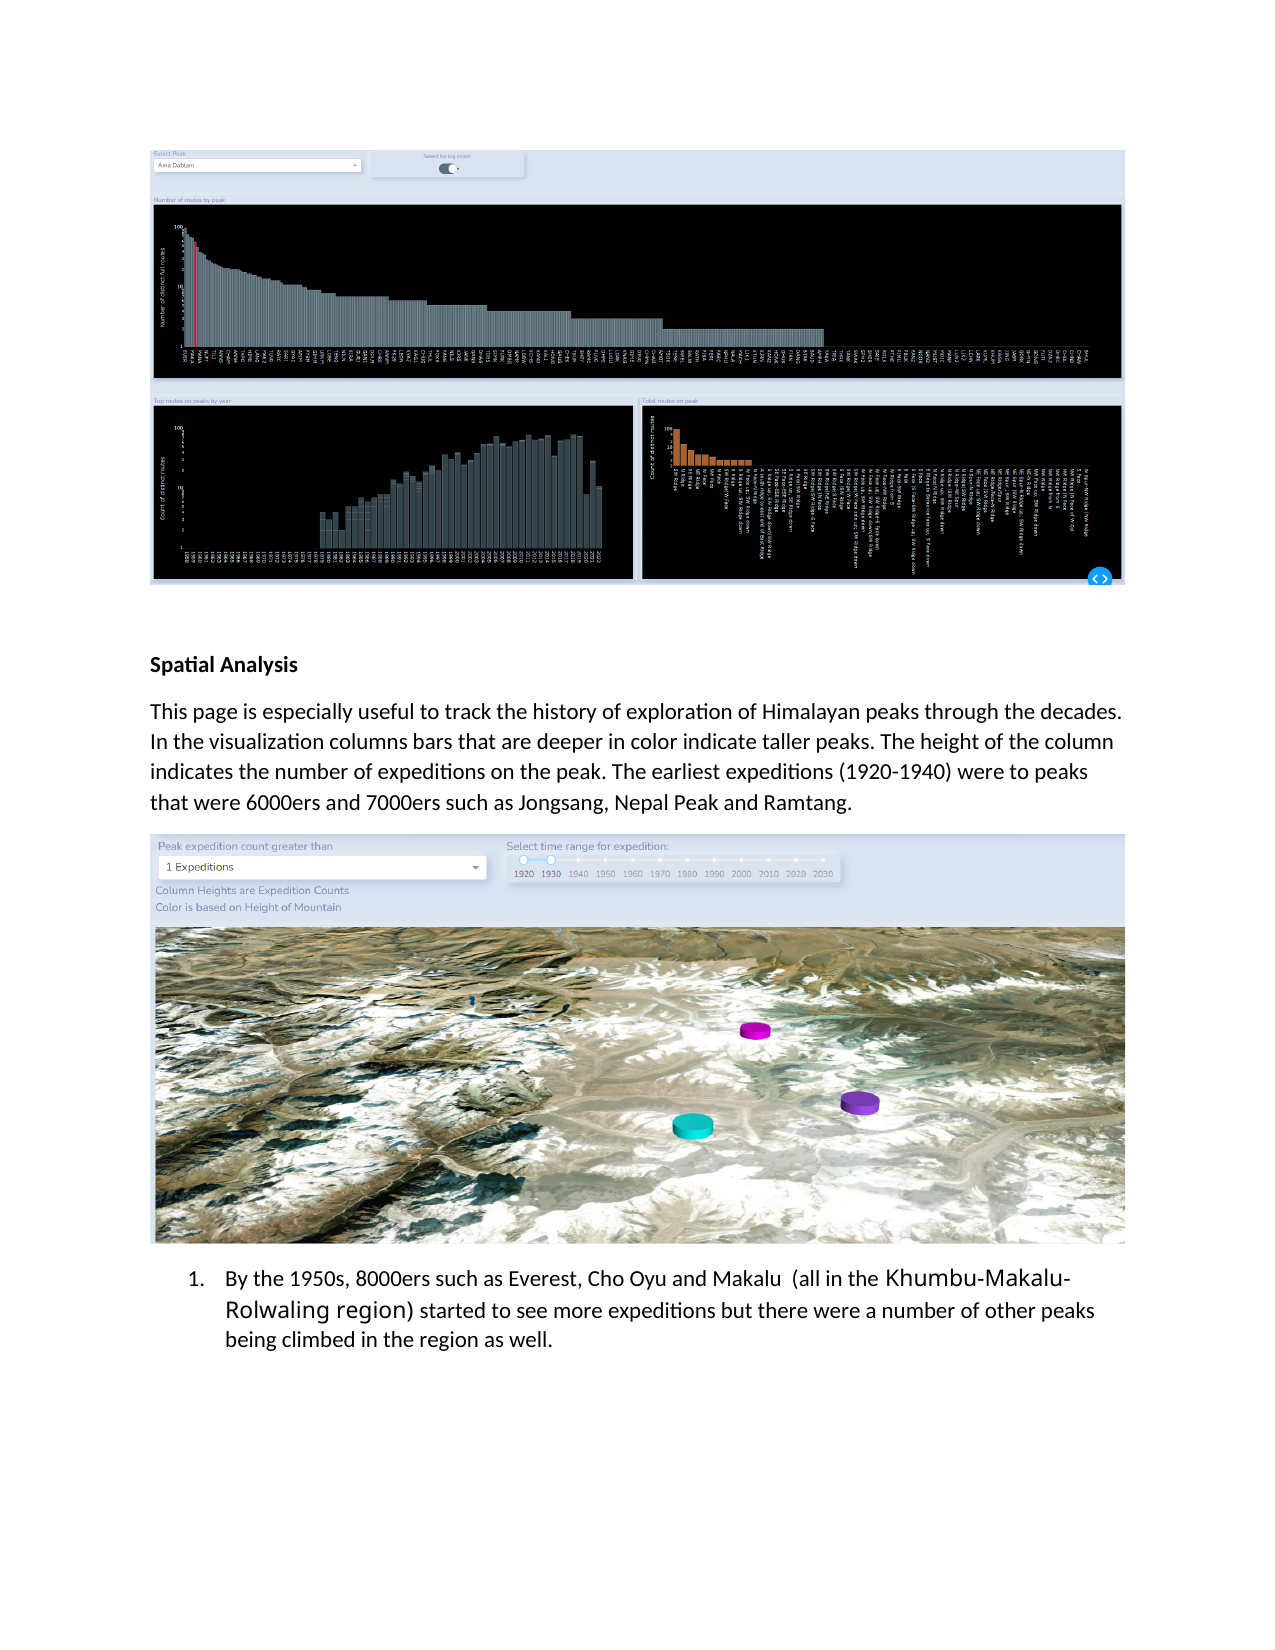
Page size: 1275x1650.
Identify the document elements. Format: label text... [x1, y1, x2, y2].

text Spatial Analysis [150, 650, 1125, 678]
list By the 1950s, 8000ers such as Everest, Cho Oyu and Makalu (all in the Khumbu-Makalu-Rolwaling region) started to see more expeditions but there were a number of other peaks being climbed in the region as well. [187, 1262, 1125, 1353]
picture [150, 150, 1125, 585]
text This page is especially useful to track the history of exploration of Himalayan peaks through the decades. In the visualization columns bars that are deeper in color indicate taller peaks. The height of the column indicates the number of expeditions on the peak. The earliest expeditions (1920-1940) were to peaks that were 6000ers and 7000ers such as Jongsang, Nepal Peak and Ramtang. [150, 697, 1125, 816]
picture [150, 834, 1125, 1244]
